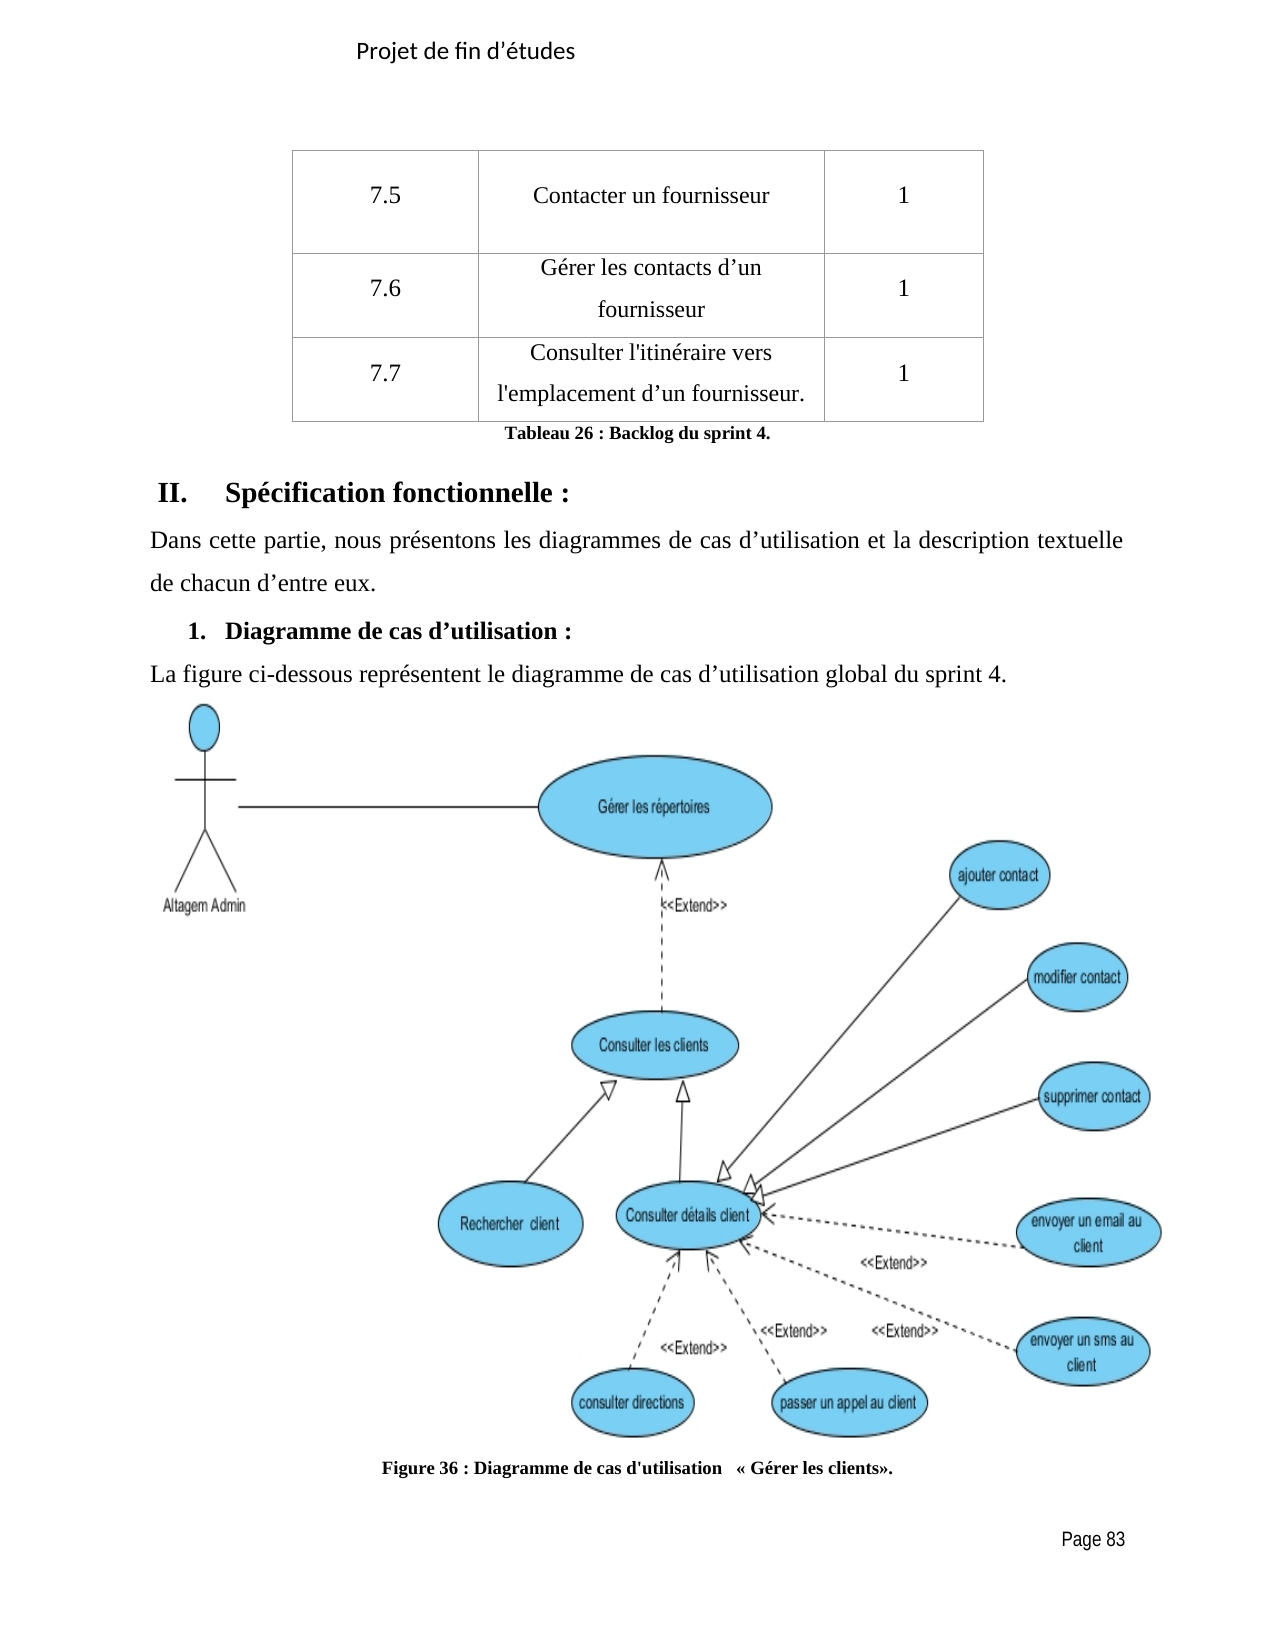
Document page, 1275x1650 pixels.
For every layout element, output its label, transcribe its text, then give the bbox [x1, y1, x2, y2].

table_cell Consulter l'itinéraire vers l'emplacement d’un fournisseur. [479, 338, 824, 421]
subtitle Spécification fonctionnelle : [187, 475, 1125, 509]
table_cell Contacter un fournisseur [479, 151, 824, 252]
table_cell 1 [825, 338, 983, 421]
picture [150, 702, 1164, 1443]
table_cell 1 [825, 254, 983, 337]
text Figure 36 : Diagramme de cas d'utilisation « Gérer les clients». [150, 1457, 1125, 1479]
text Tableau 26 : Backlog du sprint 4. [150, 422, 1125, 443]
subtitle Diagramme de cas d’utilisation : [187, 616, 1125, 644]
table_cell 7.7 [293, 338, 478, 421]
table_cell 1 [825, 151, 983, 252]
text La figure ci-dessous représentent le diagramme de cas d’utilisation global du sprint 4. [150, 659, 1125, 688]
table_cell 7.6 [293, 254, 478, 337]
table_cell 7.5 [293, 151, 478, 252]
table_cell Gérer les contacts d’un fournisseur [479, 254, 824, 337]
text Dans cette partie, nous présentons les diagrammes de cas d’utilisation et la description textuelle de chacun d’entre eux. [150, 525, 1125, 597]
